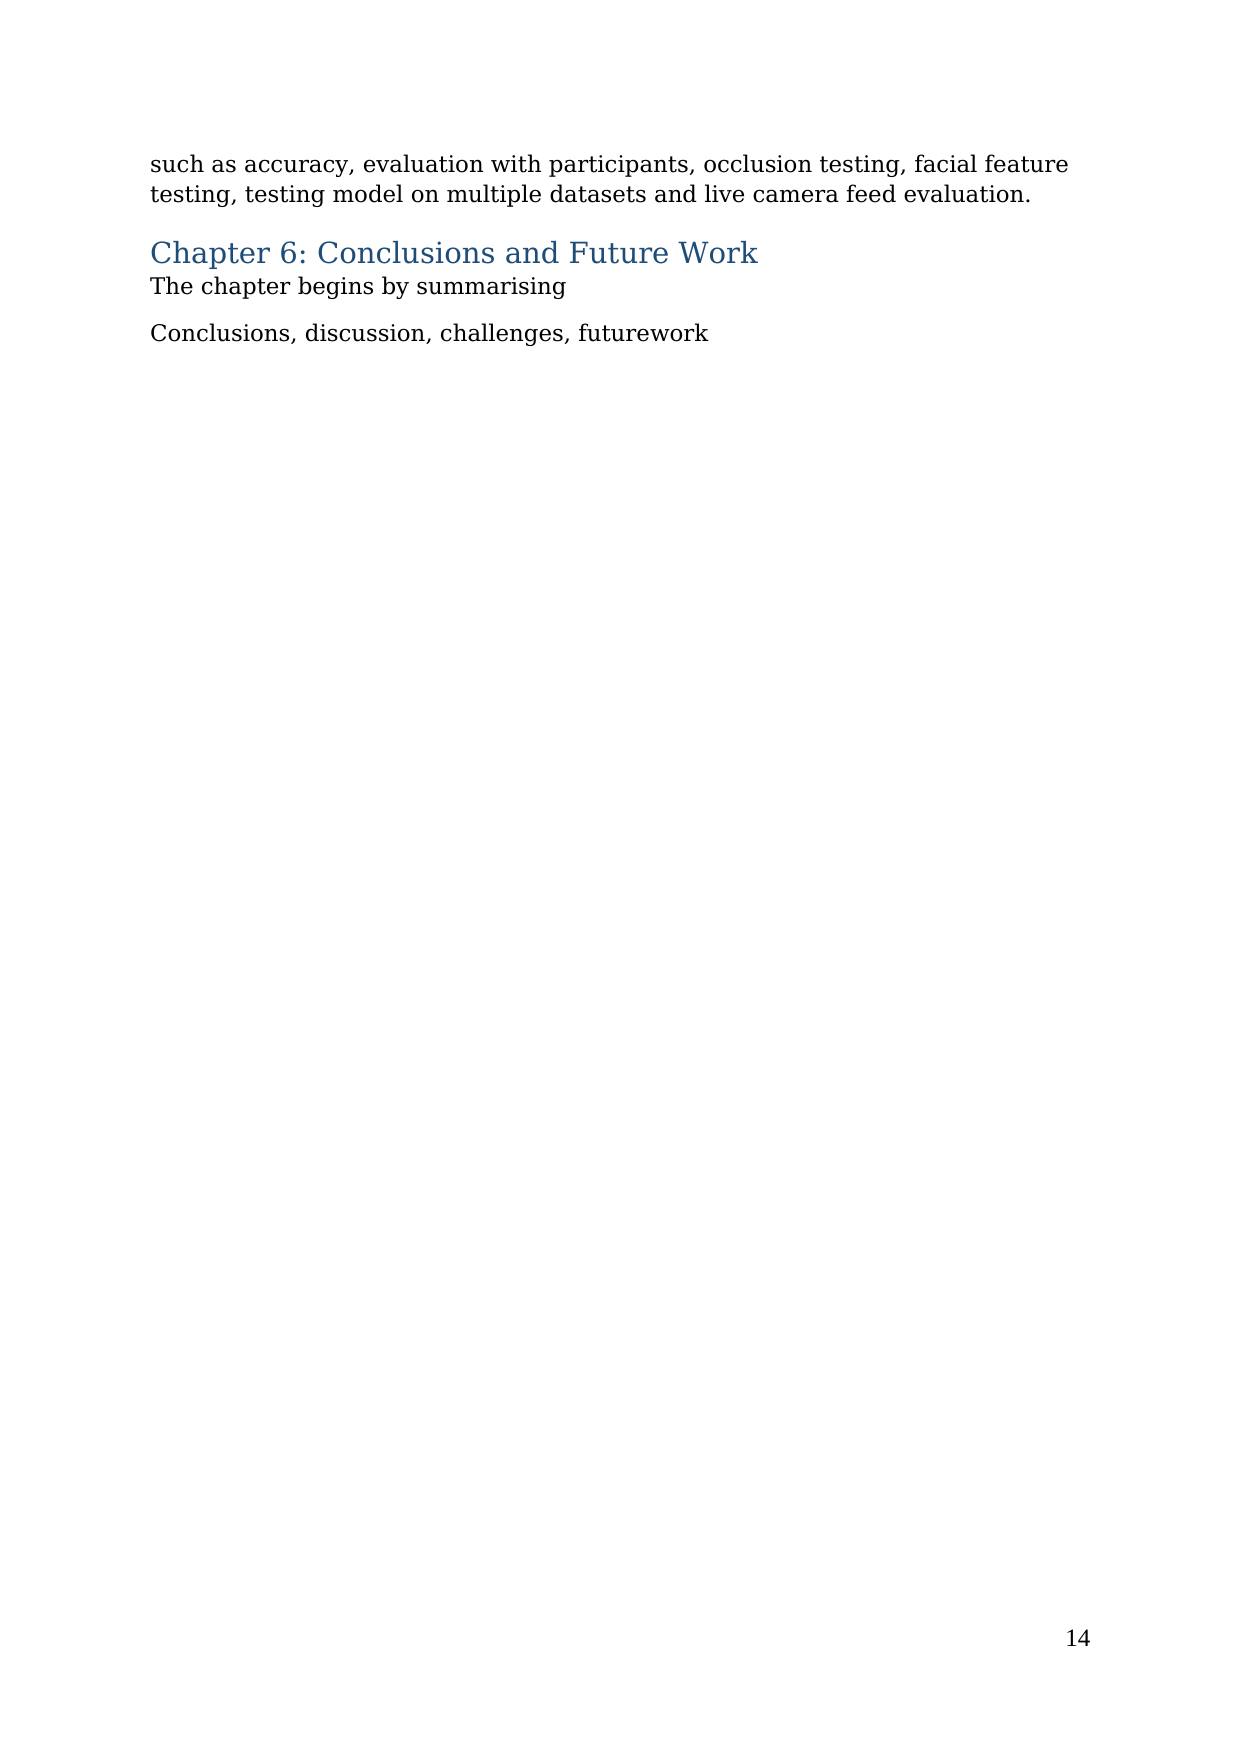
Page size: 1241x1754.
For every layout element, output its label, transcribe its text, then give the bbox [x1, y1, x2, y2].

subtitle Chapter 6: Conclusions and Future Work [150, 234, 1090, 269]
text The chapter begins by summarising [150, 272, 1090, 299]
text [150, 150, 1090, 207]
text Conclusions, discussion, challenges, futurework [150, 318, 1090, 346]
